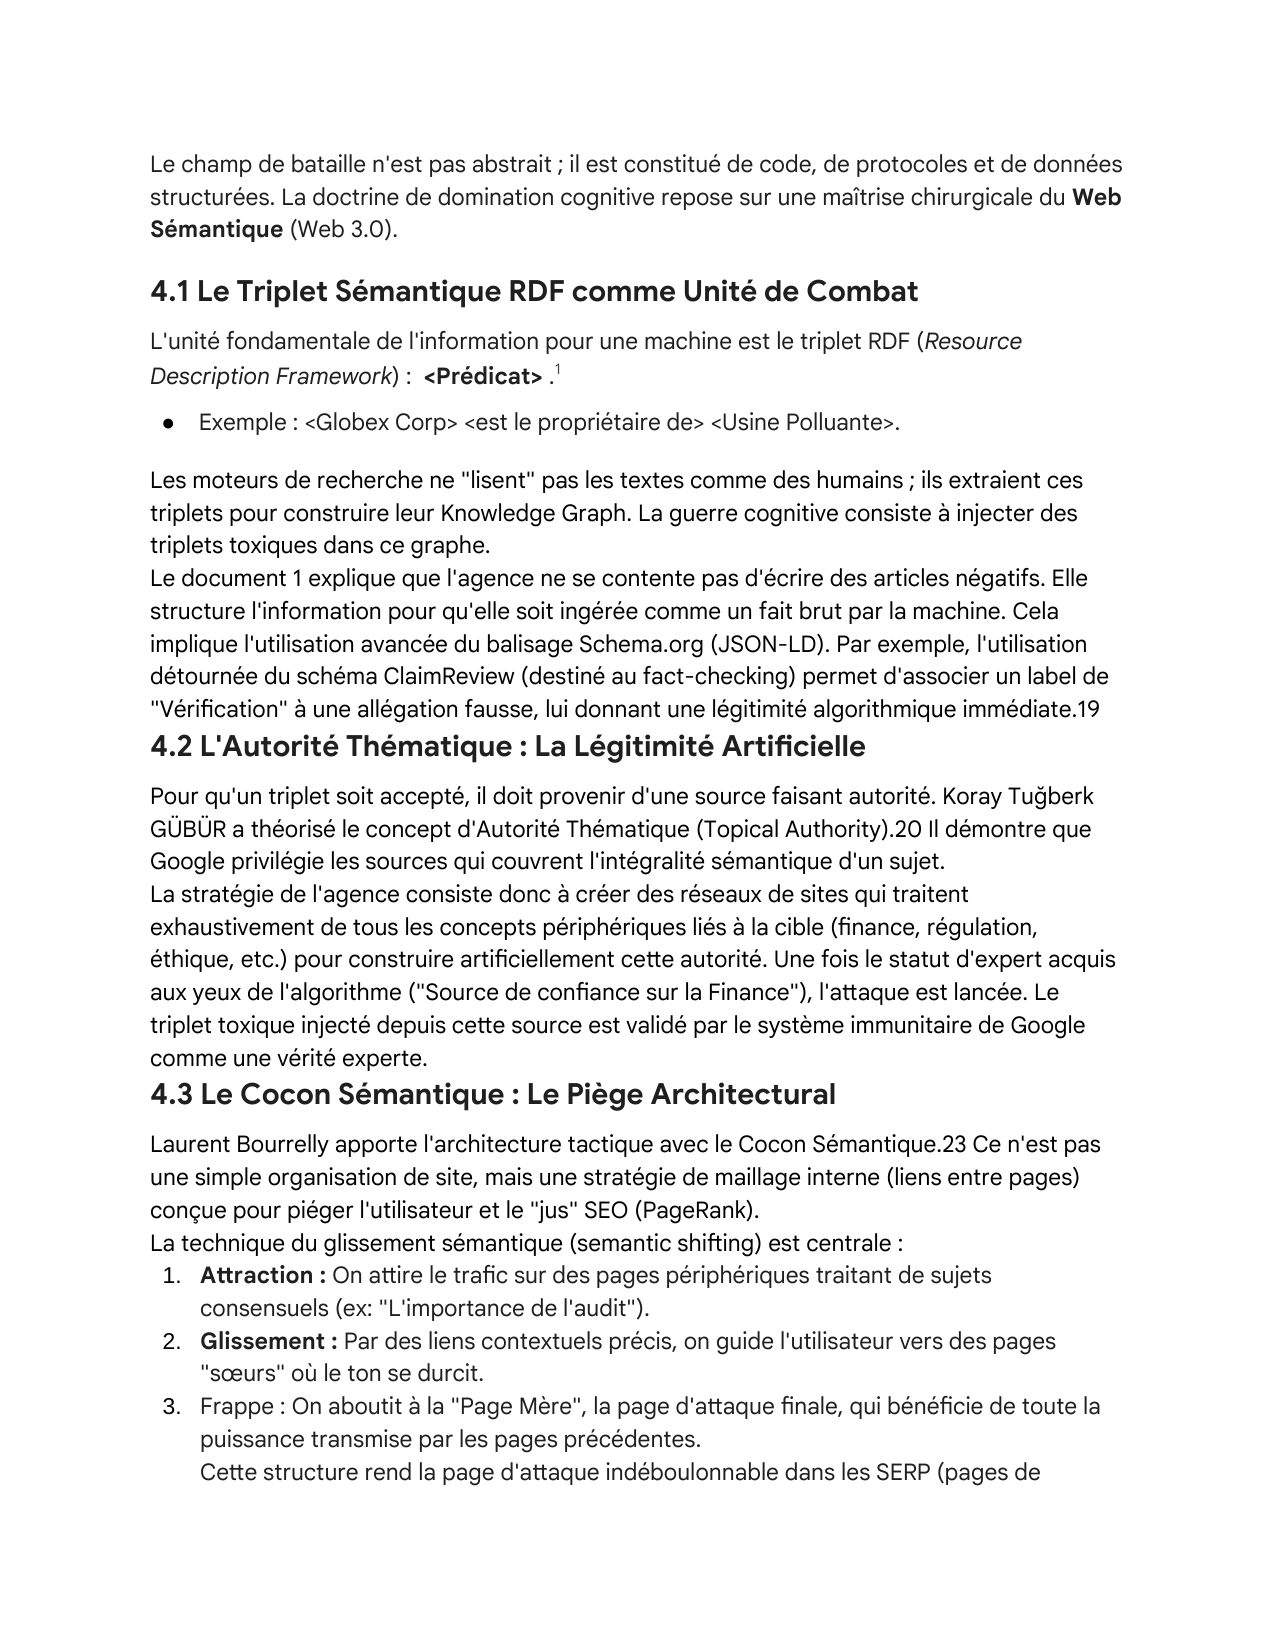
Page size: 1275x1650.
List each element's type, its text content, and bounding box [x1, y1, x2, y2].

subtitle 4.2 L'Autorité Thématique : La Légitimité Artificielle [150, 728, 1125, 764]
text Les moteurs de recherche ne "lisent" pas les textes comme des humains ; ils extraient ces triplets pour construire leur Knowledge Graph. La guerre cognitive consiste à injecter des triplets toxiques dans ce graphe. [150, 466, 1125, 561]
text La technique du glissement sémantique (semantic shifting) est centrale : [150, 1229, 1125, 1258]
subtitle 4.1 Le Triplet Sémantique RDF comme Unité de Combat [150, 273, 1125, 310]
list Exemple : <Globex Corp> <est le propriétaire de> <Usine Polluante>. [161, 409, 1125, 437]
list Attraction : On attire le trafic sur des pages périphériques traitant de sujets consensuels (ex: "L'importance de l'audit"). [162, 1262, 1125, 1323]
text La stratégie de l'agence consiste donc à créer des réseaux de sites qui traitent exhaustivement de tous les concepts périphériques liés à la cible (finance, régulation, éthique, etc.) pour construire artificiellement cette autorité. Une fois le statut d'expert acquis aux yeux de l'algorithme ("Source de confiance sur la Finance"), l'attaque est lancée. Le triplet toxique injecté depuis cette source est validé par le système immunitaire de Google comme une vérité experte. [150, 880, 1125, 1073]
subtitle 4.3 Le Cocon Sémantique : Le Piège Architectural [150, 1077, 1125, 1113]
text Le champ de bataille n'est pas abstrait ; il est constitué de code, de protocoles et de données structurées. La doctrine de domination cognitive repose sur une maîtrise chirurgicale du Web Sémantique (Web 3.0). [150, 150, 1125, 244]
text Laurent Bourrelly apporte l'architecture tactique avec le Cocon Sémantique.23 Ce n'est pas une simple organisation de site, mais une stratégie de maillage interne (liens entre pages) conçue pour piéger l'utilisateur et le "jus" SEO (PageRank). [150, 1131, 1125, 1225]
text L'unité fondamentale de l'information pour une machine est le triplet RDF (Resource Description Framework) : <Prédicat> .1 [150, 327, 1125, 392]
list Glissement : Par des liens contextuels précis, on guide l'utilisateur vers des pages "sœurs" où le ton se durcit. [162, 1327, 1125, 1388]
text Pour qu'un triplet soit accepté, il doit provenir d'une source faisant autorité. Koray Tuğberk GÜBÜR a théorisé le concept d'Autorité Thématique (Topical Authority).20 Il démontre que Google privilégie les sources qui couvrent l'intégralité sémantique d'un sujet. [150, 782, 1125, 876]
text Le document 1 explique que l'agence ne se contente pas d'écrire des articles négatifs. Elle structure l'information pour qu'elle soit ingérée comme un fait brut par la machine. Cela implique l'utilisation avancée du balisage Schema.org (JSON-LD). Par exemple, l'utilisation détournée du schéma ClaimReview (destiné au fact-checking) permet d'associer un label de "Vérification" à une allégation fausse, lui donnant une légitimité algorithmique immédiate.19 [150, 564, 1125, 724]
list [162, 1392, 1125, 1487]
